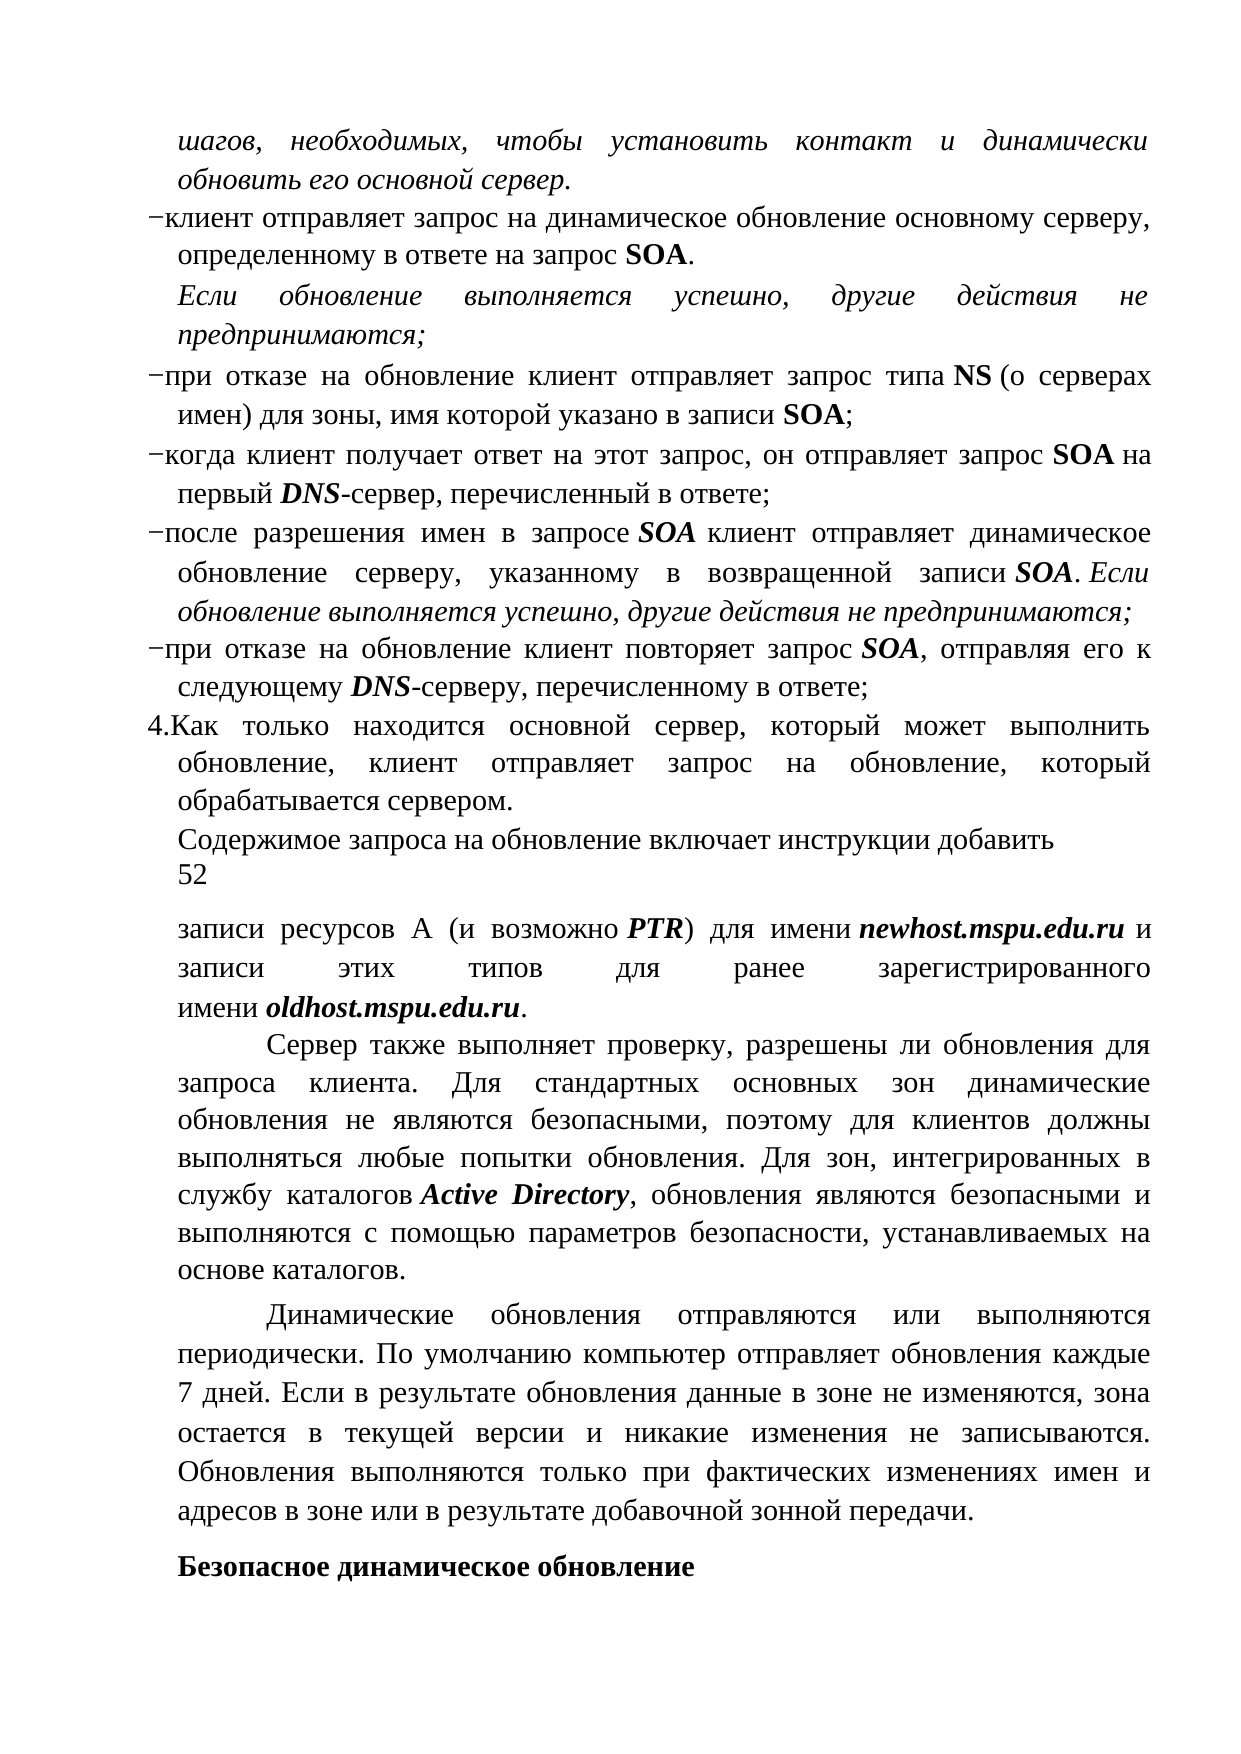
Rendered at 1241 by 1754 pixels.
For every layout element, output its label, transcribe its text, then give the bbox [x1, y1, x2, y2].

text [177, 118, 1152, 196]
text Содержимое запроса на обновление включает инструкции добавить [177, 821, 1152, 856]
text 4.Как только находится основной сервер, который может выполнить обновление, клиент отправляет запрос на обновление, который обрабатывается сервером. [147, 704, 1152, 817]
text Безопасное динамическое обновление [177, 1548, 1152, 1583]
text Если обновление выполняется успешно, другие действия не предпринимаются; [177, 273, 1152, 351]
text −при отказе на обновление клиент повторяет запрос SOA, отправляя его к следующему DNS-серверу, перечисленному в ответе; [147, 627, 1152, 702]
text 52 [177, 856, 1152, 891]
text −когда клиент получает ответ на этот запрос, он отправляет запрос SOA на первый DNS-сервер, перечисленный в ответе; [147, 432, 1152, 510]
text Динамические обновления отправляются или выполняются периодически. По умолчанию компьютер отправляет обновления каждые 7 дней. Если в результате обновления данные в зоне не изменяются, зона остается в текущей версии и никакие изменения не записываются. Обновления выполняются только при фактических изменениях имен и адресов в зоне или в результате добавочной зонной передачи. [177, 1292, 1152, 1527]
text −клиент отправляет запрос на динамическое обновление основному серверу, определенному в ответе на запрос SOA. [147, 196, 1152, 271]
text −при отказе на обновление клиент отправляет запрос типа NS (о серверах имен) для зоны, имя которой указано в записи SOA; [147, 352, 1152, 431]
text −после разрешения имен в запросе SOA клиент отправляет динамическое обновление серверу, указанному в возвращенной записи SOA. Если обновление выполняется успешно, другие действия не предпринимаются; [147, 510, 1152, 627]
text записи ресурсов A (и возможно PTR) для имени newhost.mspu.edu.ru и записи этих типов для ранее зарегистрированного имени oldhost.mspu.edu.ru. [177, 906, 1152, 1023]
text Сервер также выполняет проверку, разрешены ли обновления для запроса клиента. Для стандартных основных зон динамические обновления не являются безопасными, поэтому для клиентов должны выполняться любые попытки обновления. Для зон, интегрированных в службу каталогов Active Directory, обновления являются безопасными и выполняются с помощью параметров безопасности, устанавливаемых на основе каталогов. [177, 1023, 1152, 1286]
